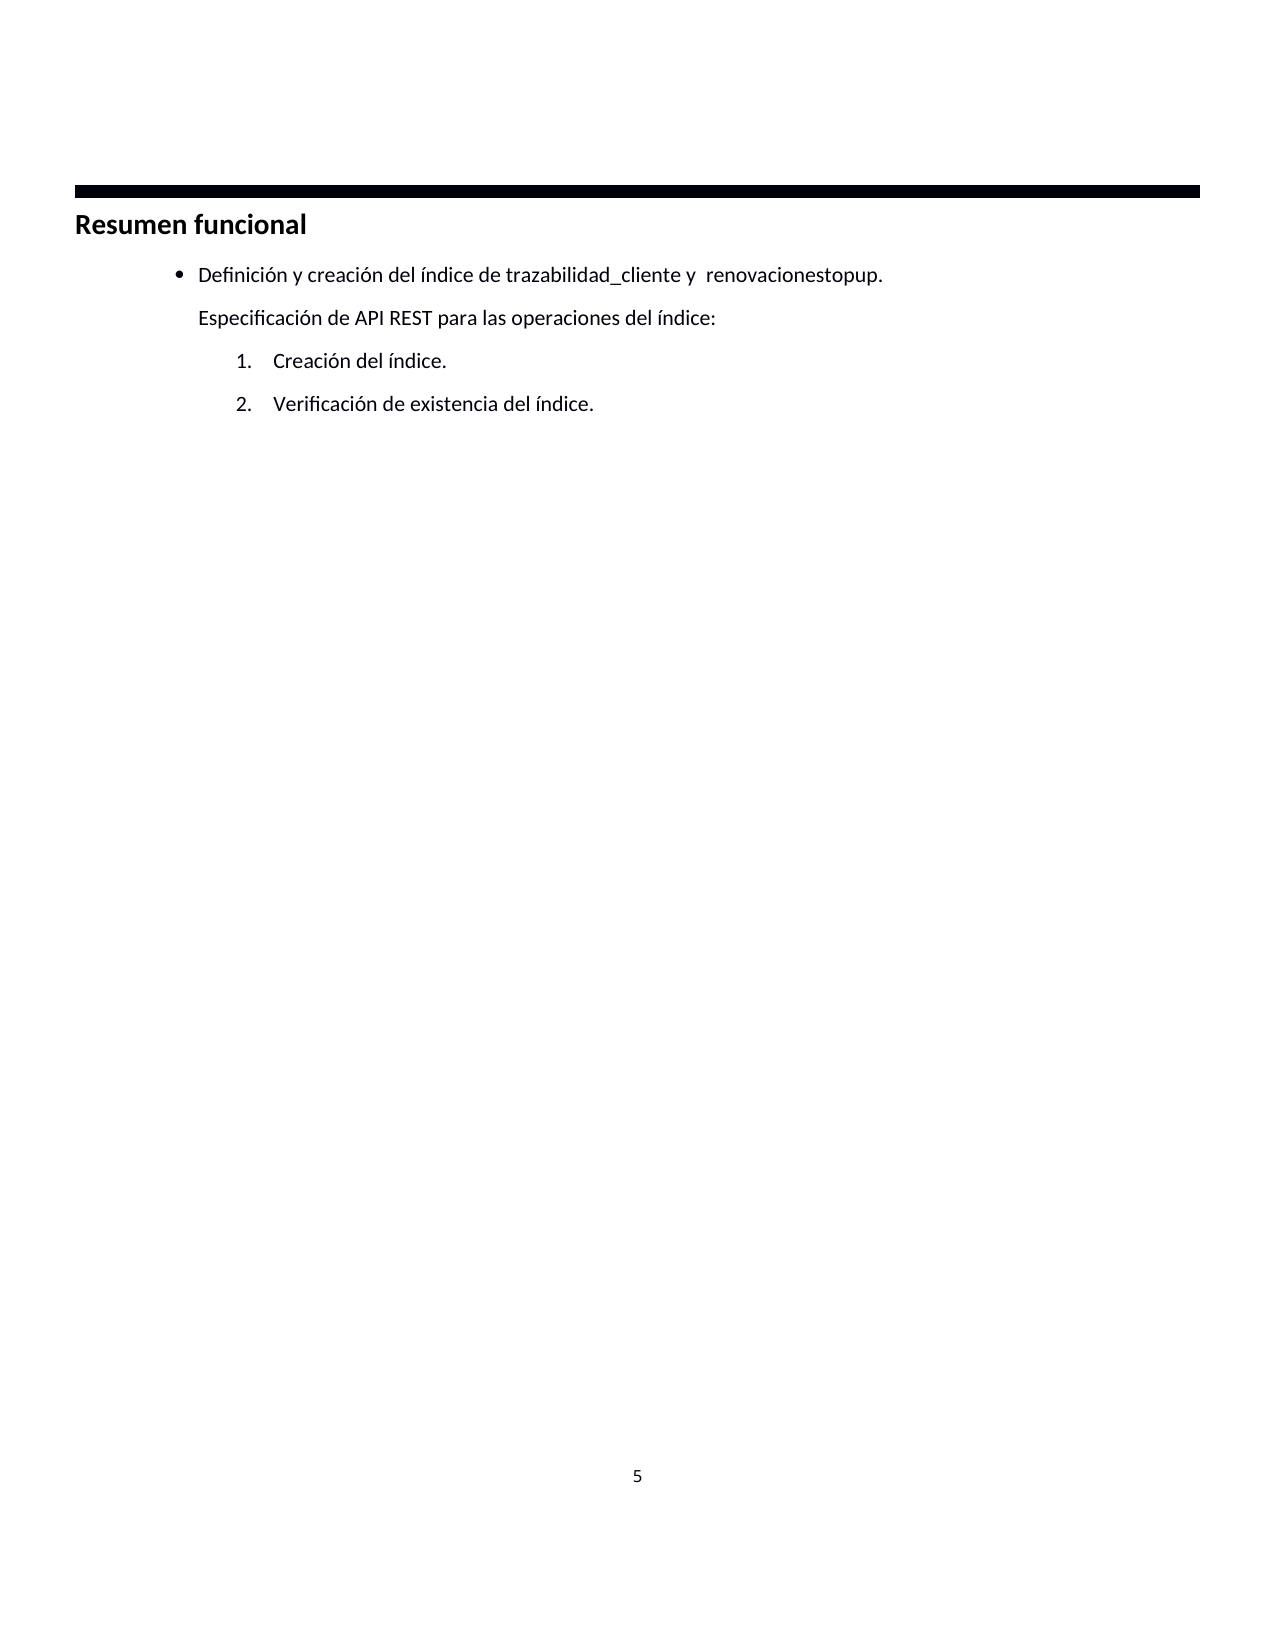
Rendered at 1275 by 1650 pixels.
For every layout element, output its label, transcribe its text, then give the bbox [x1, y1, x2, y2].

list Creación del índice. [236, 347, 1200, 374]
subtitle Resumen funcional [75, 198, 1200, 242]
text Especificación de API REST para las operaciones del índice: [198, 304, 1200, 331]
list Definición y creación del índice de trazabilidad_cliente y renovacionestopup. [176, 261, 1200, 288]
list Verificación de existencia del índice. [236, 390, 1200, 417]
